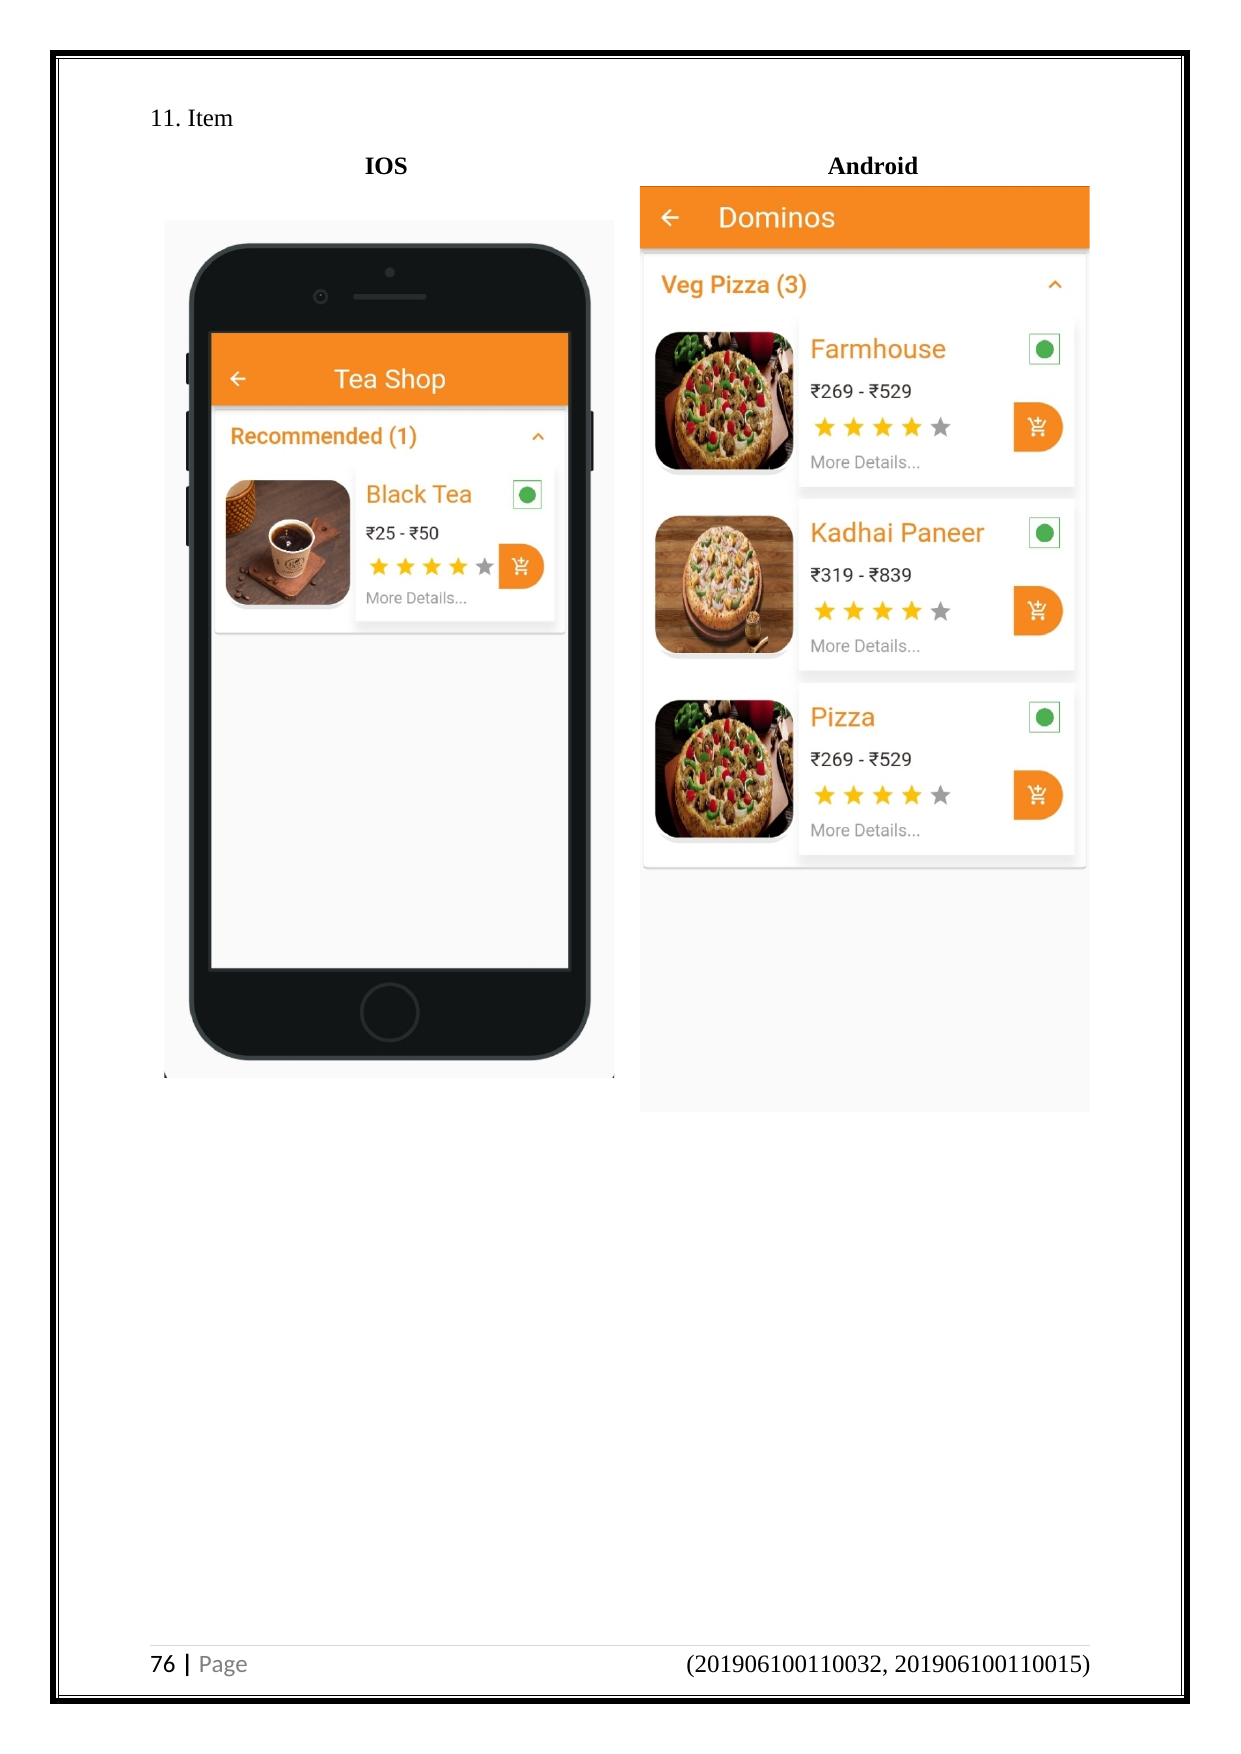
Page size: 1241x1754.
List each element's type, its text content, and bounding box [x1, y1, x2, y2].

picture [164, 220, 615, 1078]
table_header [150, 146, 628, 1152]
picture [639, 186, 1090, 1112]
list Item [150, 103, 1090, 132]
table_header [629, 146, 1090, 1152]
